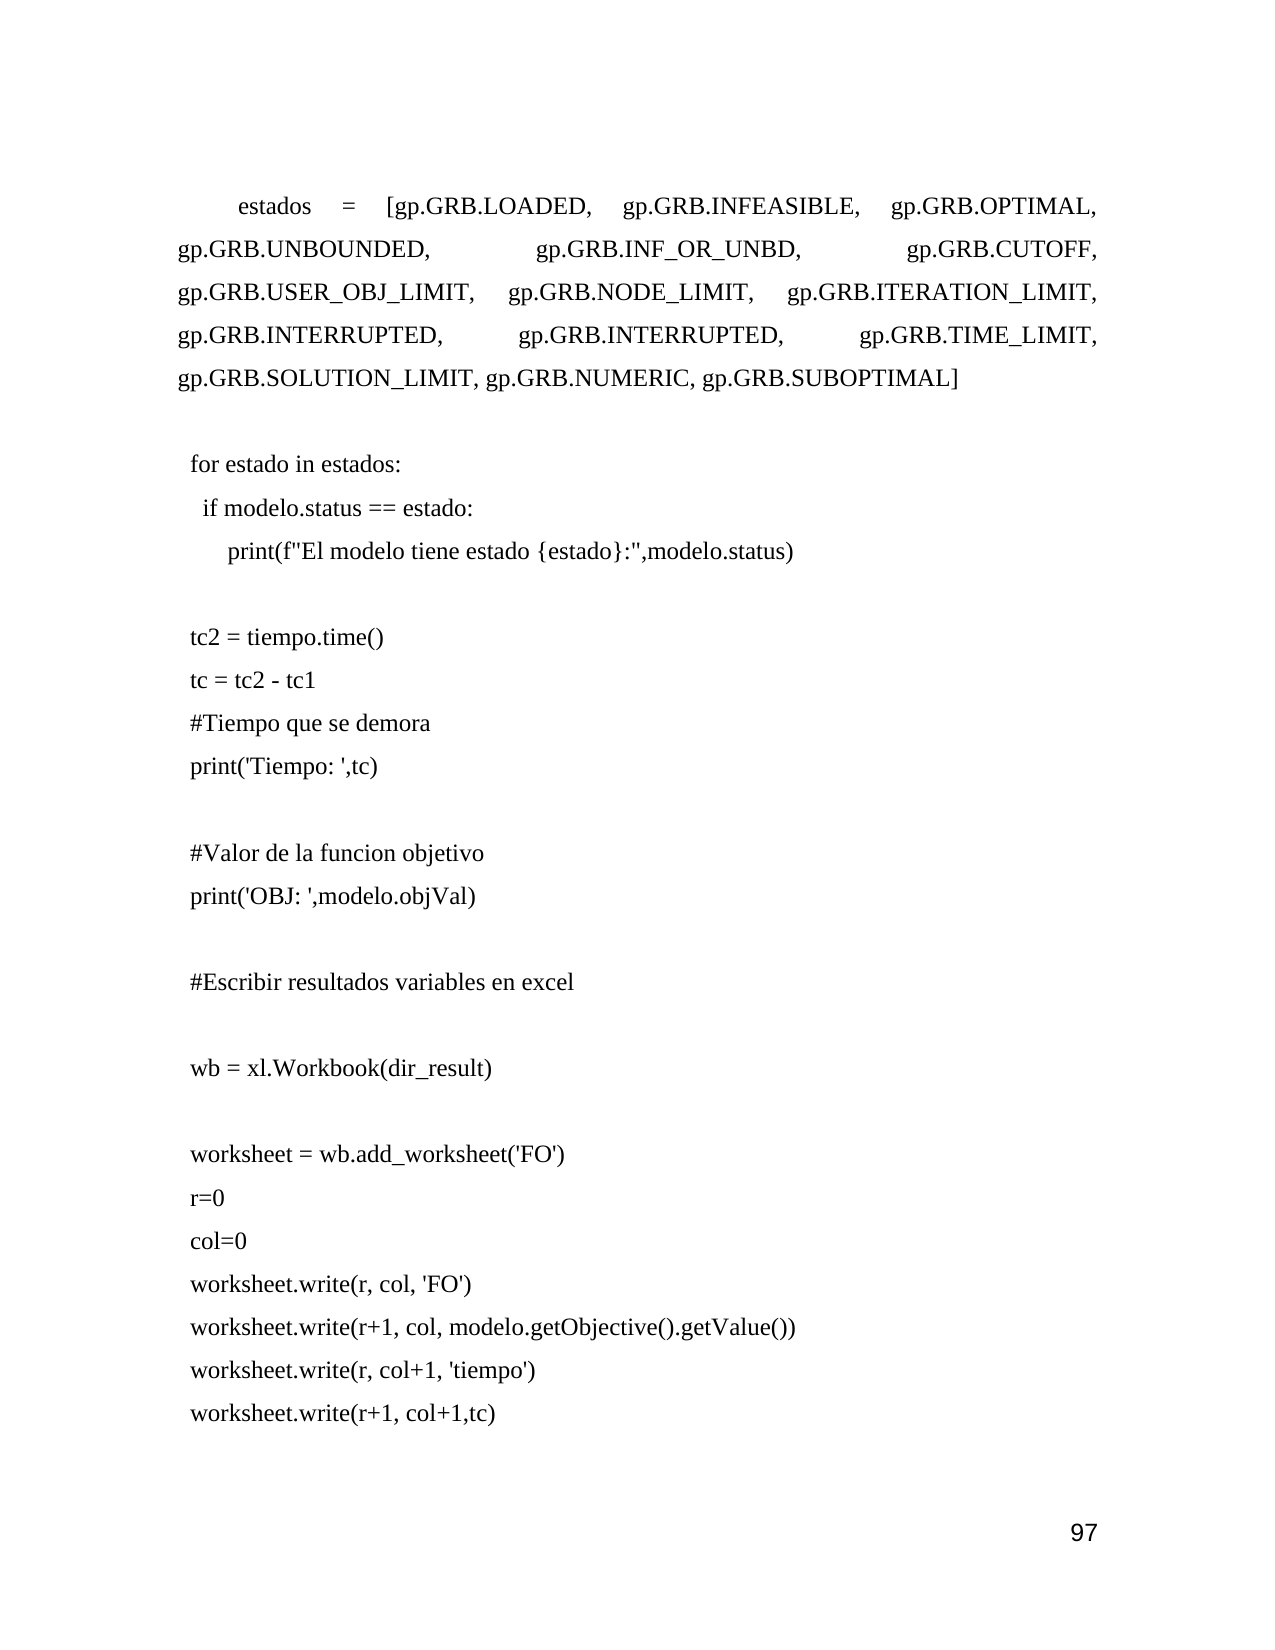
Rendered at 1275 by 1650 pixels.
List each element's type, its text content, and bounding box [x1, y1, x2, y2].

text worksheet = wb.add_worksheet('FO') [177, 1139, 1098, 1168]
text if modelo.status == estado: [177, 493, 1098, 521]
text print('OBJ: ',modelo.objVal) [177, 881, 1098, 909]
text #Tiempo que se demora [177, 708, 1098, 737]
text print(f"El modelo tiene estado {estado}:",modelo.status) [177, 536, 1098, 564]
text #Escribir resultados variables en excel [177, 967, 1098, 996]
text wb = xl.Workbook(dir_result) [177, 1053, 1098, 1082]
text tc2 = tiempo.time() [177, 622, 1098, 651]
text #Valor de la funcion objetivo [177, 838, 1098, 866]
text worksheet.write(r, col, 'FO') [177, 1269, 1098, 1298]
text r=0 [177, 1183, 1098, 1211]
text for estado in estados: [177, 449, 1098, 478]
text col=0 [177, 1226, 1098, 1254]
text worksheet.write(r+1, col+1,tc) [177, 1398, 1098, 1427]
text worksheet.write(r, col+1, 'tiempo') [177, 1355, 1098, 1384]
text tc = tc2 - tc1 [177, 665, 1098, 694]
text estados = [gp.GRB.LOADED, gp.GRB.INFEASIBLE, gp.GRB.OPTIMAL, gp.GRB.UNBOUNDED, gp.GRB.INF_OR_UNBD, gp.GRB.CUTOFF, gp.GRB.USER_OBJ_LIMIT, gp.GRB.NODE_LIMIT, gp.GRB.ITERATION_LIMIT, gp.GRB.INTERRUPTED, gp.GRB.INTERRUPTED, gp.GRB.TIME_LIMIT, gp.GRB.SOLUTION_LIMIT, gp.GRB.NUMERIC, gp.GRB.SUBOPTIMAL] [177, 191, 1098, 392]
text print('Tiempo: ',tc) [177, 751, 1098, 780]
text worksheet.write(r+1, col, modelo.getObjective().getValue()) [177, 1312, 1098, 1341]
